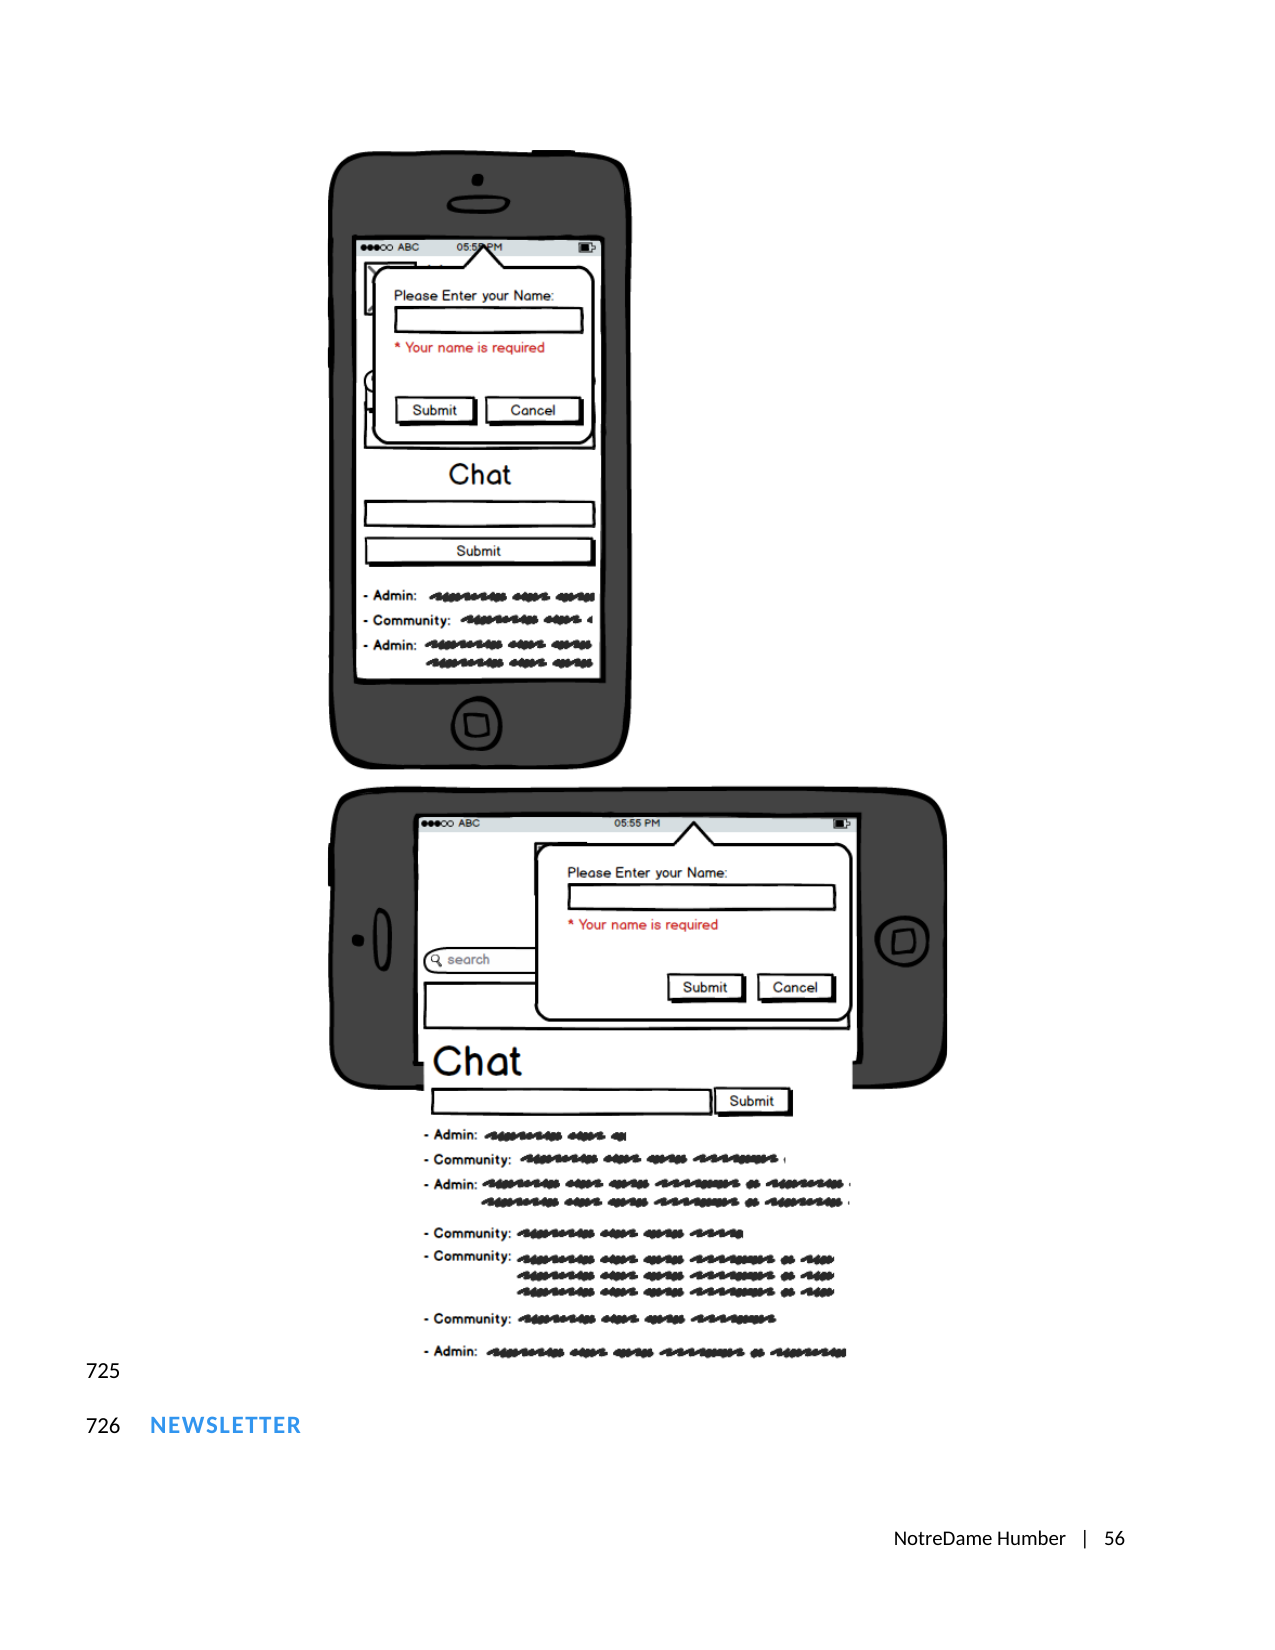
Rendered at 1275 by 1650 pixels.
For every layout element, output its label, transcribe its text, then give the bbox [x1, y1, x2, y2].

picture [327, 150, 948, 1379]
subtitle Newsletter [150, 1409, 1125, 1439]
